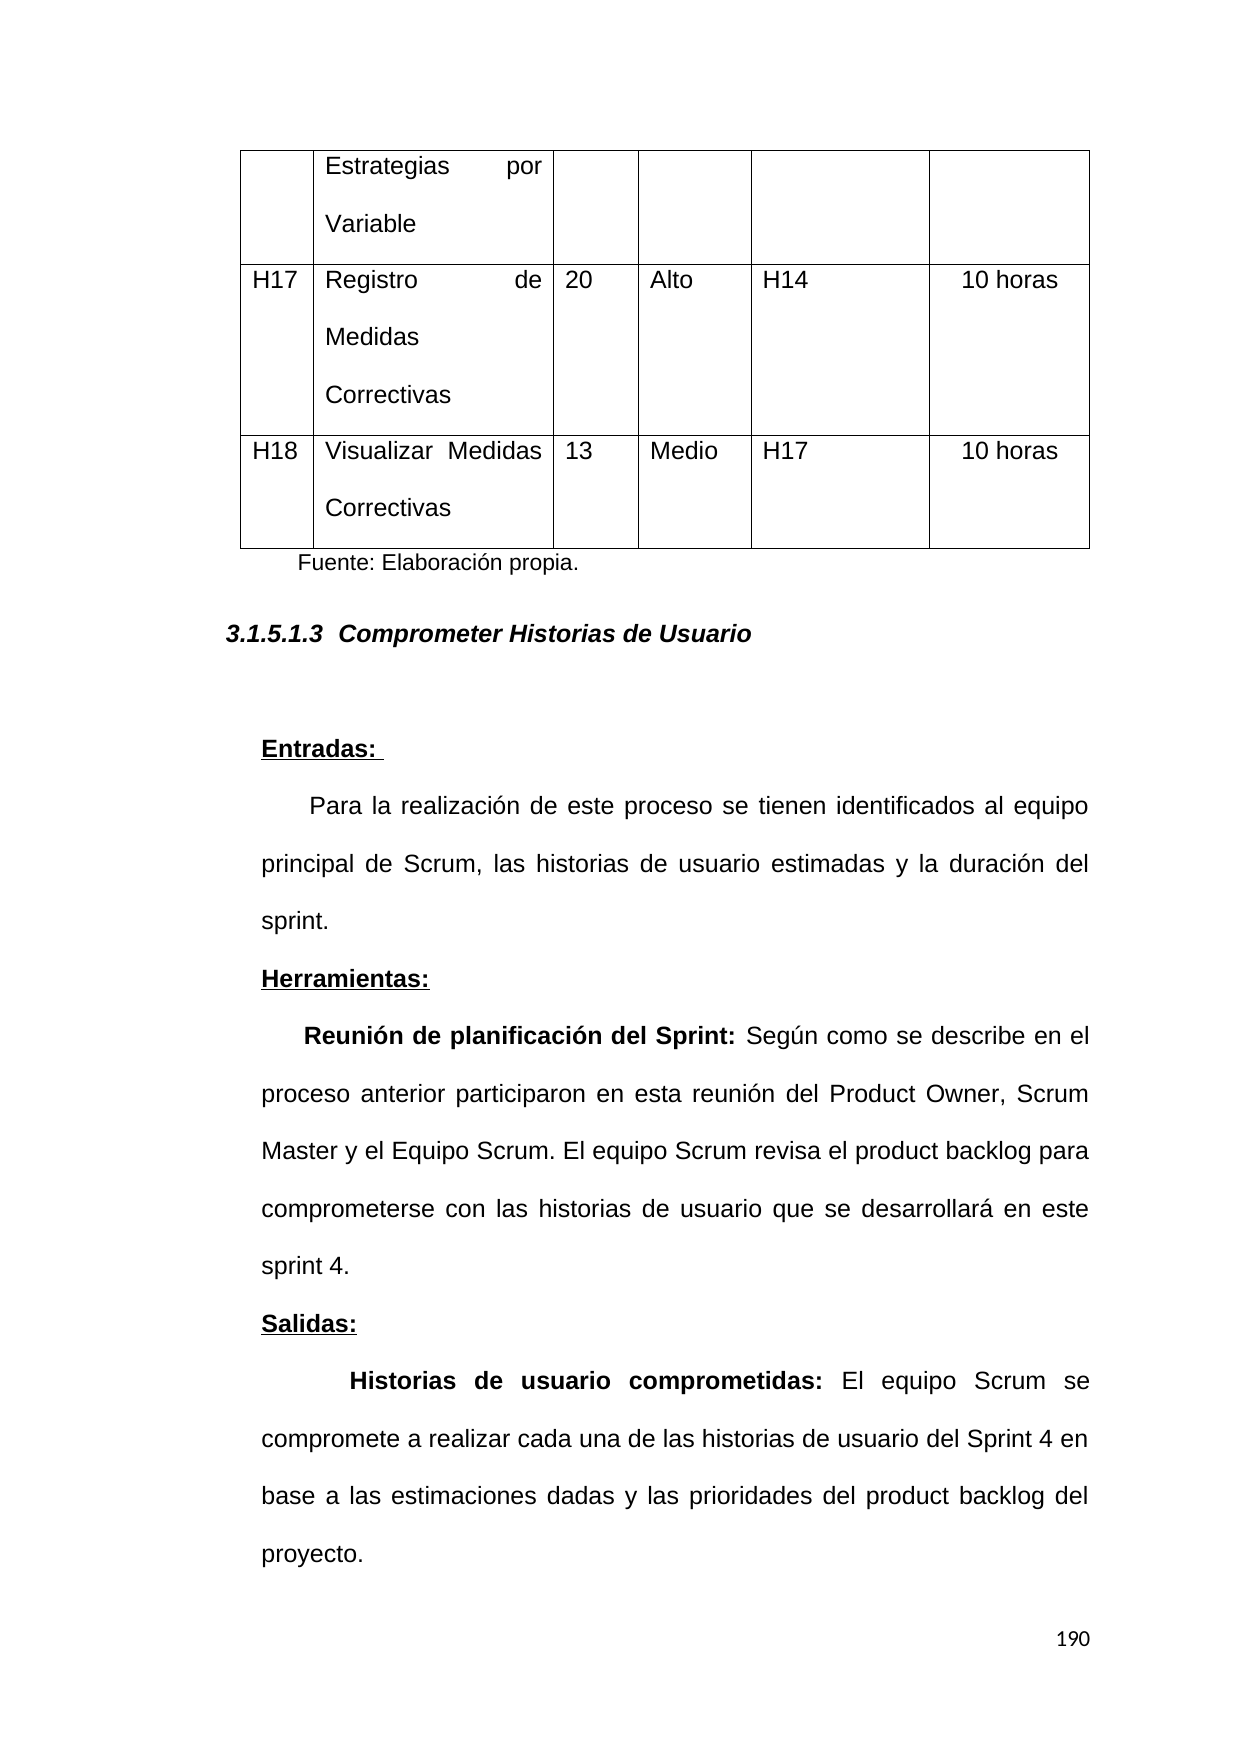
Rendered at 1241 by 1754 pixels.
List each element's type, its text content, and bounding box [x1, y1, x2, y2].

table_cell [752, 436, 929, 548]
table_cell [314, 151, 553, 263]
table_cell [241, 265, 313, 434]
list Entradas: [261, 733, 1090, 762]
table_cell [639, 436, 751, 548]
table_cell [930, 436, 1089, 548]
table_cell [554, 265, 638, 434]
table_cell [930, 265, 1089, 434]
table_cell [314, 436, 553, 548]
list Herramientas: [261, 963, 1090, 992]
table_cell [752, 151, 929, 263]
list Comprometer Historias de Usuario [226, 618, 1090, 647]
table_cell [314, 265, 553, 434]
list Para la realización de este proceso se tienen identificados al equipo principal de Scrum, las historias de usuario estimadas y la duración del sprint. [261, 791, 1090, 935]
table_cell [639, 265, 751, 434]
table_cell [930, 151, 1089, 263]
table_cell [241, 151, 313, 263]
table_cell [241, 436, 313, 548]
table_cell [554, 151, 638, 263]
text Fuente: Elaboración propia. [150, 549, 1090, 576]
list Reunión de planificación del Sprint: Según como se describe en el proceso anterior participaron en esta reunión del Product Owner, Scrum Master y el Equipo Scrum. El equipo Scrum revisa el product backlog para comprometerse con las historias de usuario que se desarrollará en este sprint 4. [261, 1021, 1090, 1280]
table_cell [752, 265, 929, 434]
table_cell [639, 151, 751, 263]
list Salidas: [261, 1308, 1090, 1337]
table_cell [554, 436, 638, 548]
list Historias de usuario comprometidas: El equipo Scrum se compromete a realizar cada una de las historias de usuario del Sprint 4 en base a las estimaciones dadas y las prioridades del product backlog del proyecto. [261, 1366, 1090, 1567]
